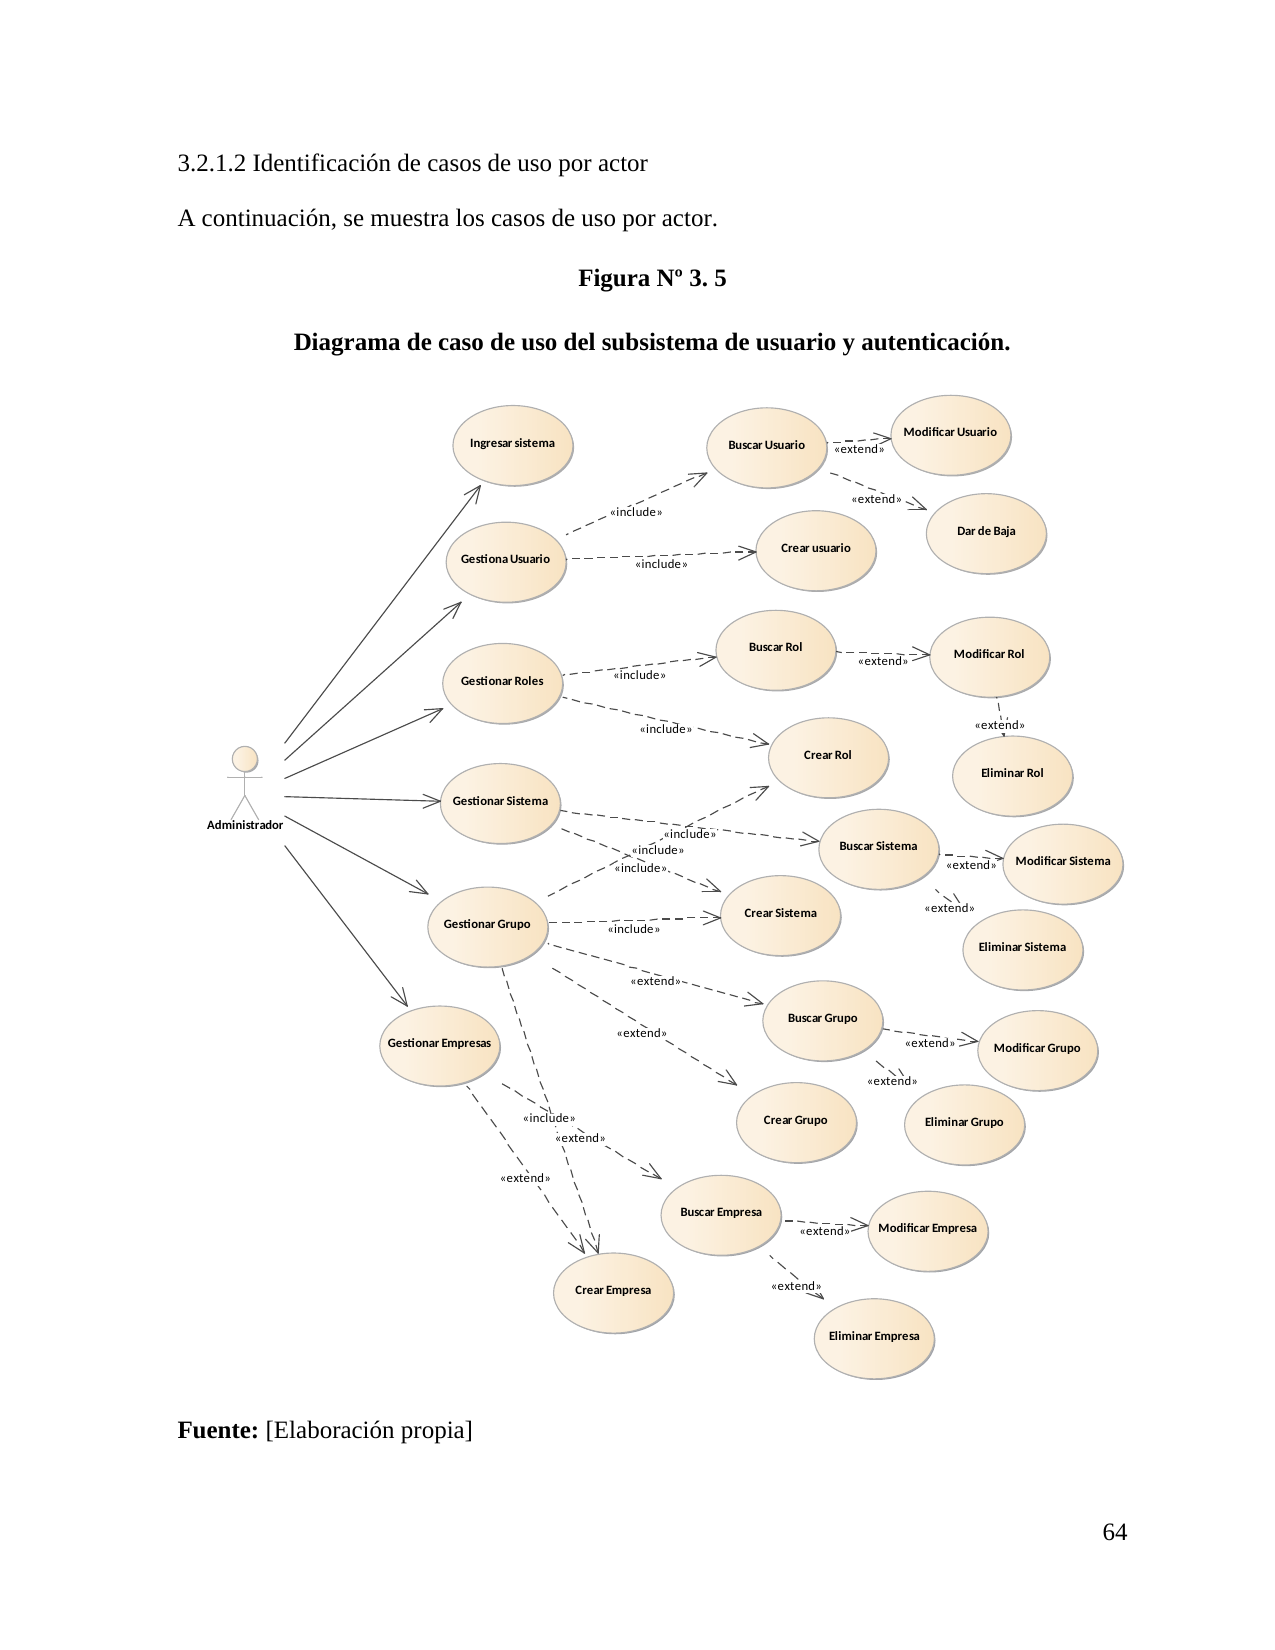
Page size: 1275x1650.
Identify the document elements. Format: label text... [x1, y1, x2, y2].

text Diagrama de caso de uso del subsistema de usuario y autenticación. [177, 327, 1127, 356]
text Fuente: [Elaboración propia] [177, 1415, 1127, 1444]
subtitle Identificación de casos de uso por actor [177, 148, 1127, 176]
text A continuación, se muestra los casos de uso por actor. [177, 203, 1127, 232]
text Figura Nº 3. 5 [177, 263, 1127, 292]
